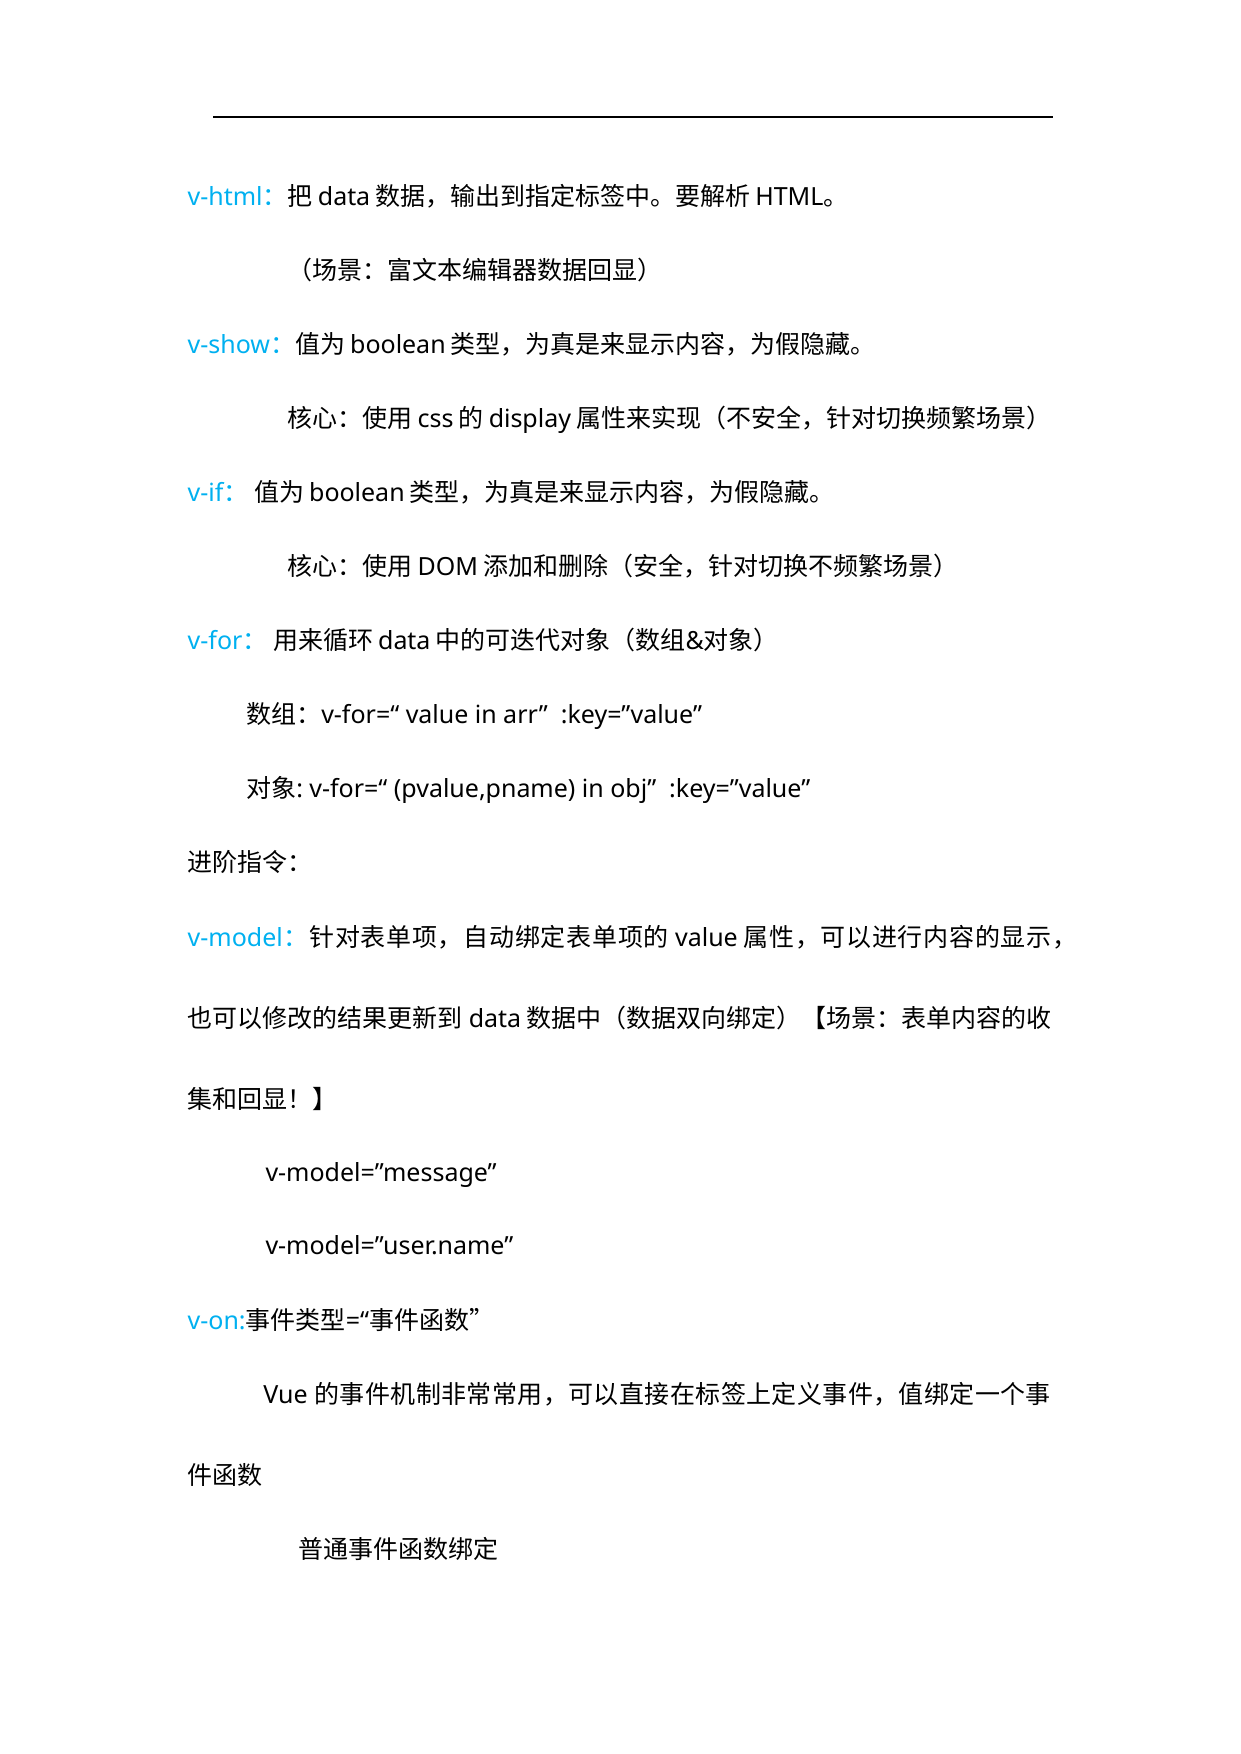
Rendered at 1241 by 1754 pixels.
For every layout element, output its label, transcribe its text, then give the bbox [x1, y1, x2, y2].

text 核心：使用css的display属性来实现（不安全，针对切换频繁场景） [187, 384, 1053, 449]
text v-if： 值为boolean类型，为真是来显示内容，为假隐藏。 [187, 458, 1053, 523]
text v-model=”message” [187, 1139, 1053, 1204]
text 普通事件函数绑定 [187, 1515, 1053, 1580]
text v-for： 用来循环data中的可迭代对象（数组&对象） [187, 606, 1053, 671]
text v-model=”user.name” [187, 1213, 1053, 1278]
text v-model：针对表单项，自动绑定表单项的value属性，可以进行内容的显示，也可以修改的结果更新到data数据中（数据双向绑定）【场景：表单内容的收集和回显！】 [187, 903, 1053, 1130]
text 核心：使用DOM添加和删除（安全，针对切换不频繁场景） [187, 532, 1053, 597]
text 对象: v-for=“ (pvalue,pname) in obj” :key=”value” [187, 754, 1053, 819]
text 数组：v-for=“ value in arr” :key=”value” [187, 680, 1053, 745]
text v-show：值为boolean类型，为真是来显示内容，为假隐藏。 [187, 310, 1053, 375]
text v-on:事件类型=“事件函数” [187, 1286, 1053, 1351]
text Vue的事件机制非常常用，可以直接在标签上定义事件，值绑定一个事件函数 [187, 1360, 1053, 1506]
text 进阶指令： [187, 828, 1053, 893]
text v-html：把data数据，输出到指定标签中。要解析HTML。 [187, 162, 1053, 227]
text （场景：富文本编辑器数据回显） [187, 236, 1053, 301]
